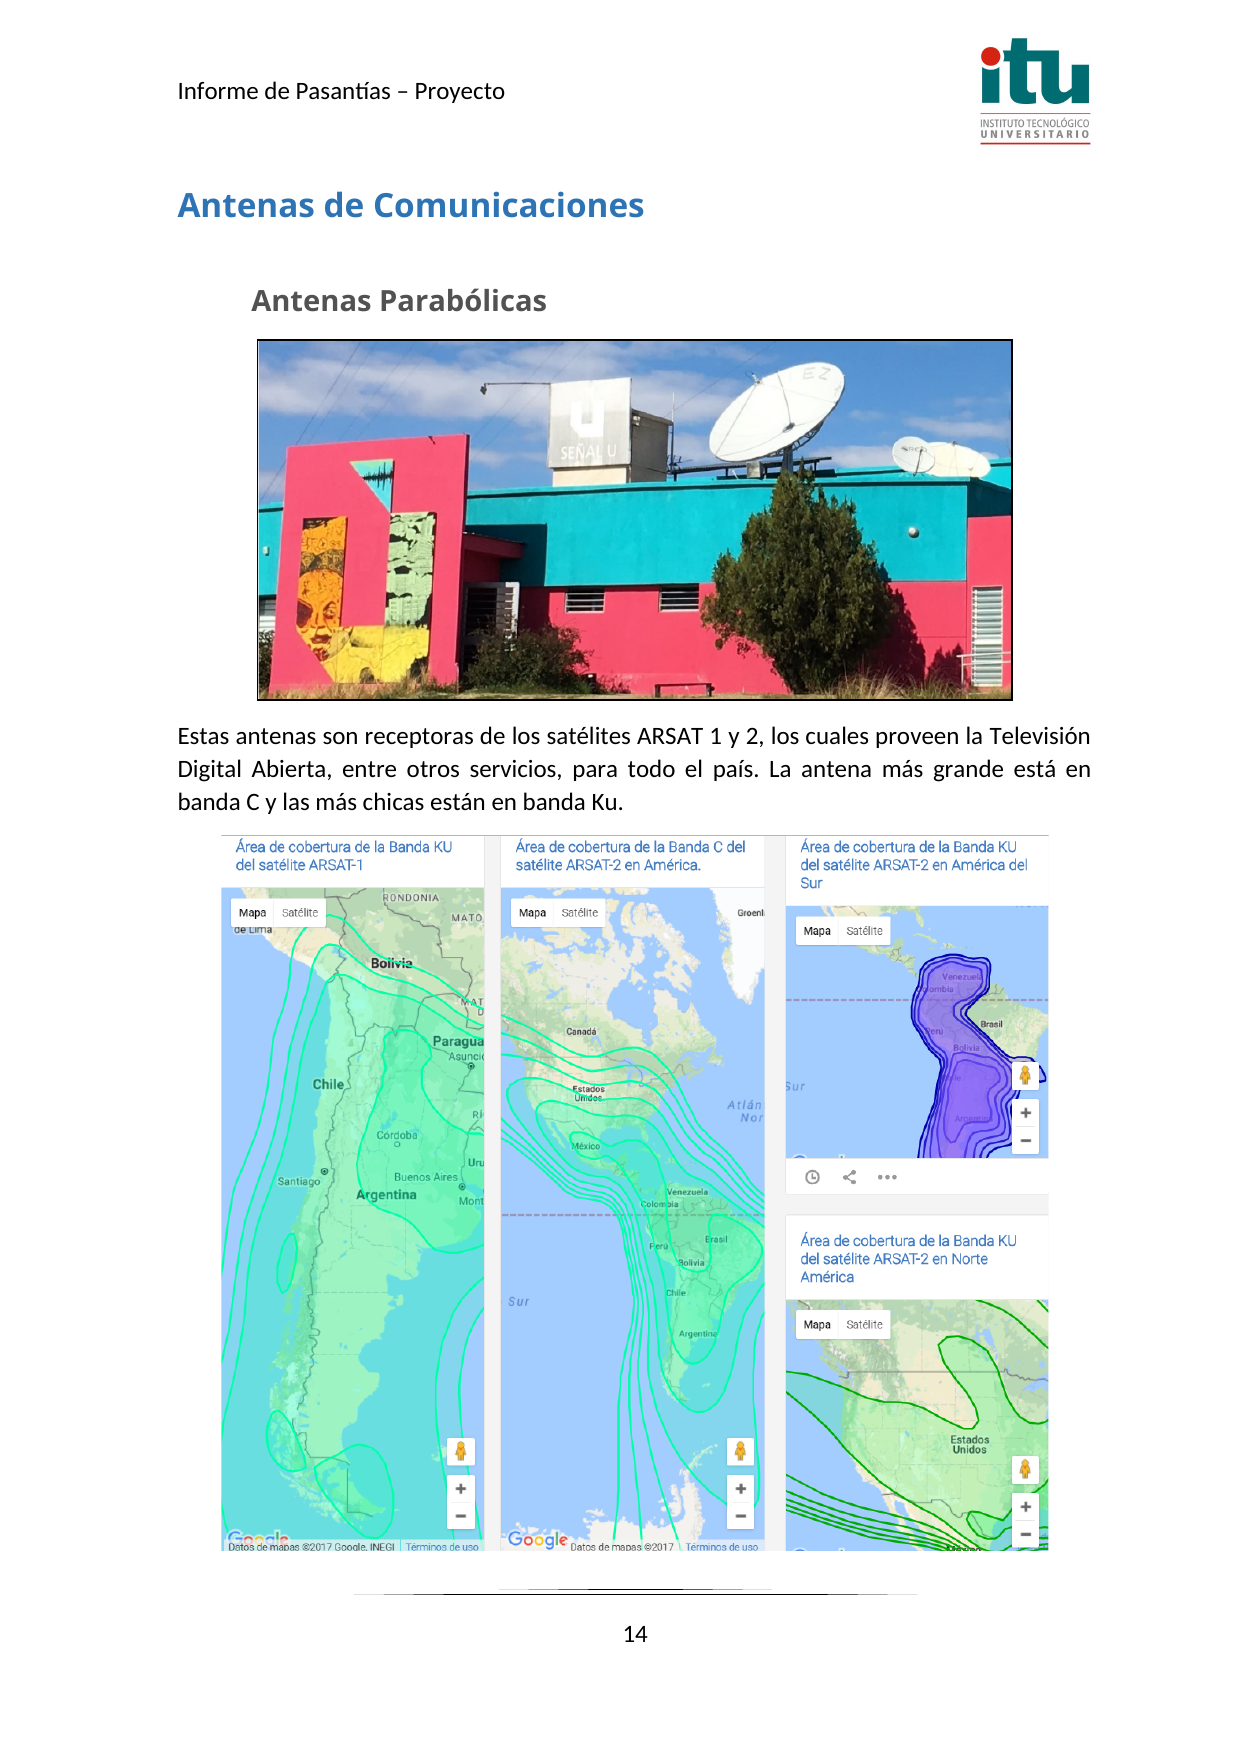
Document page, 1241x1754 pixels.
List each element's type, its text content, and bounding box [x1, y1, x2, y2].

picture [977, 35, 1093, 147]
subtitle Antenas de Comunicaciones [177, 181, 1092, 227]
picture [221, 835, 1049, 1551]
subtitle Antenas Parabólicas [251, 280, 1092, 319]
text Estas antenas son receptoras de los satélites ARSAT 1 y 2, los cuales proveen la Televisión Digital Abierta, entre otros servicios, para todo el país. La antena más grande está en banda C y las más chicas están en banda Ku. [177, 720, 1092, 816]
picture [258, 341, 1011, 699]
